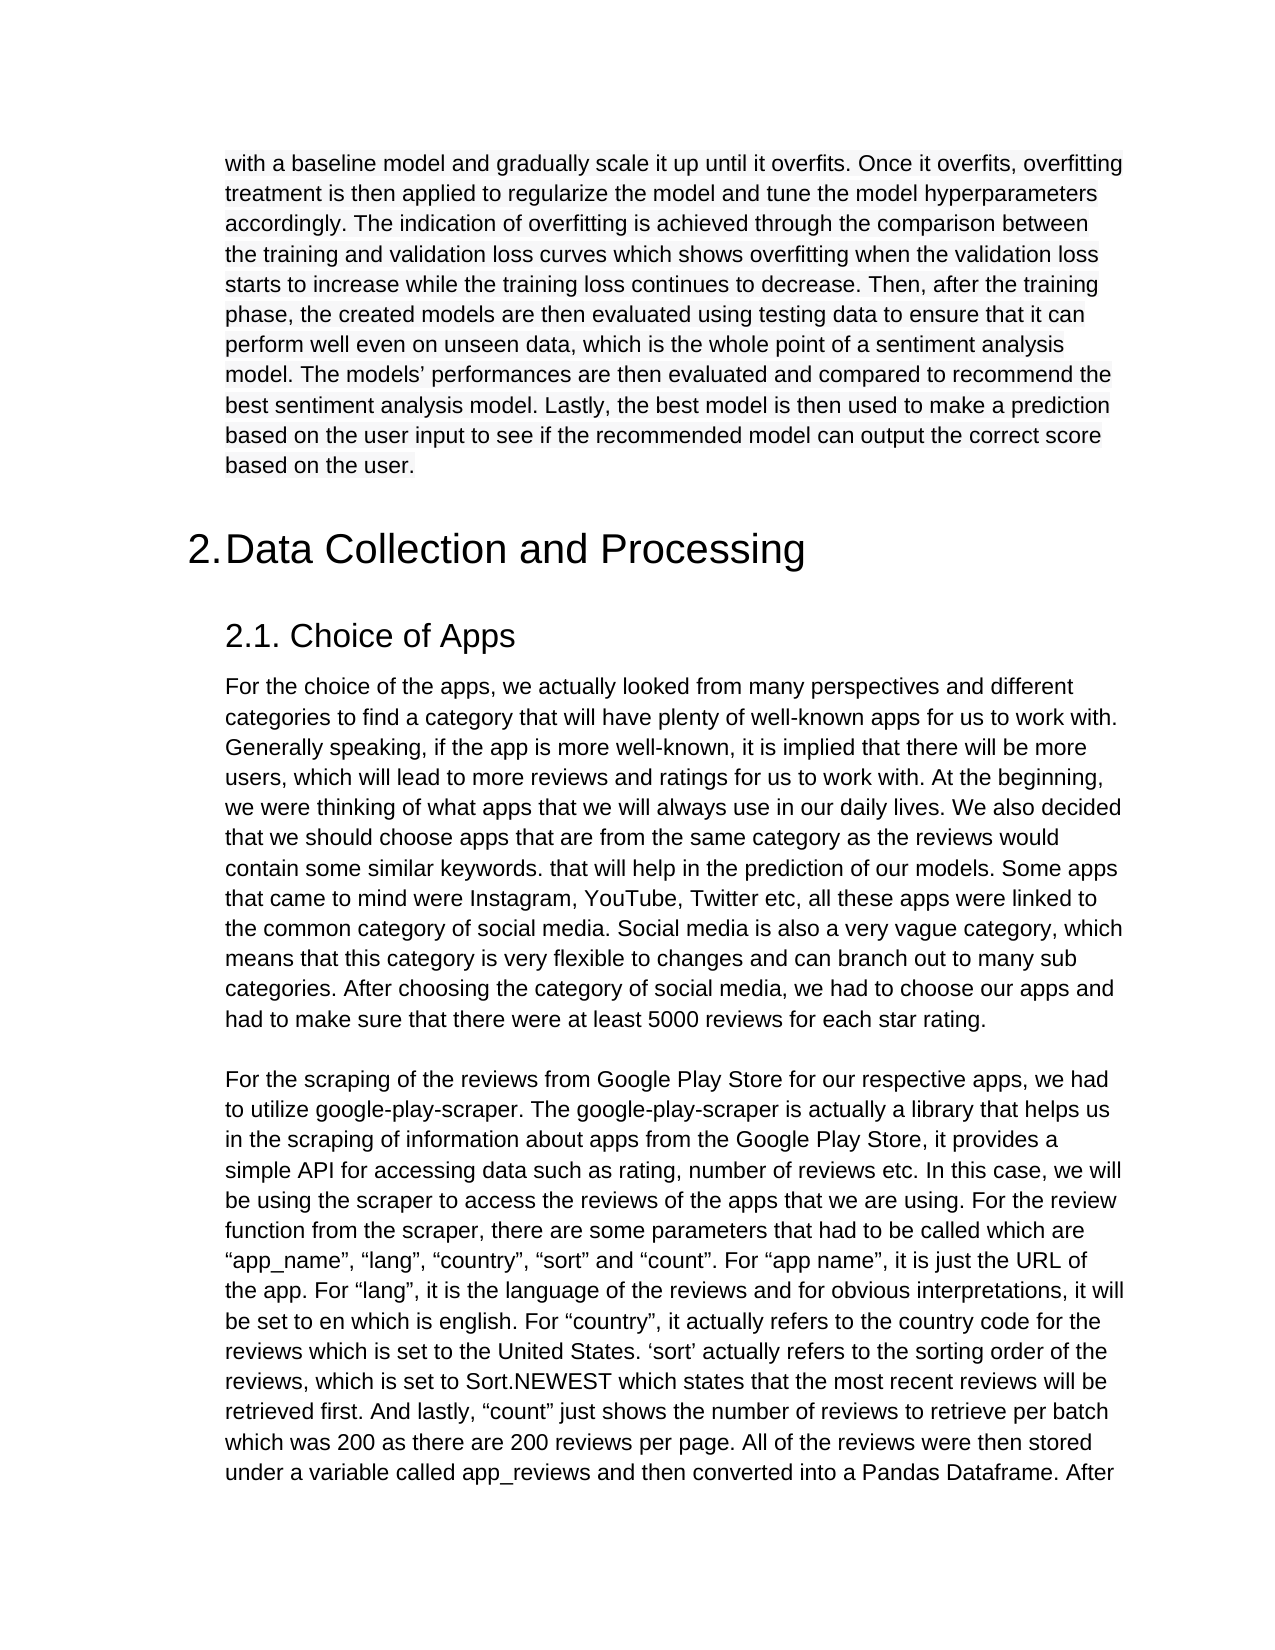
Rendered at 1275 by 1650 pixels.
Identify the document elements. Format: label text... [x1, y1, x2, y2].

subtitle Data Collection and Processing [187, 524, 1125, 572]
text For the choice of the apps, we actually looked from many perspectives and different categories to find a category that will have plenty of well-known apps for us to work with. Generally speaking, if the app is more well-known, it is implied that there will be more users, which will lead to more reviews and ratings for us to work with. At the beginning, we were thinking of what apps that we will always use in our daily lives. We also decided that we should choose apps that are from the same category as the reviews would contain some similar keywords. that will help in the prediction of our models. Some apps that came to mind were Instagram, YouTube, Twitter etc, all these apps were linked to the common category of social media. Social media is also a very vague category, which means that this category is very flexible to changes and can branch out to many sub categories. After choosing the category of social media, we had to choose our apps and had to make sure that there were at least 5000 reviews for each star rating. [225, 673, 1125, 1032]
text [225, 150, 1125, 478]
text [225, 1066, 1125, 1485]
subtitle 2.1. Choice of Apps [225, 617, 1125, 655]
